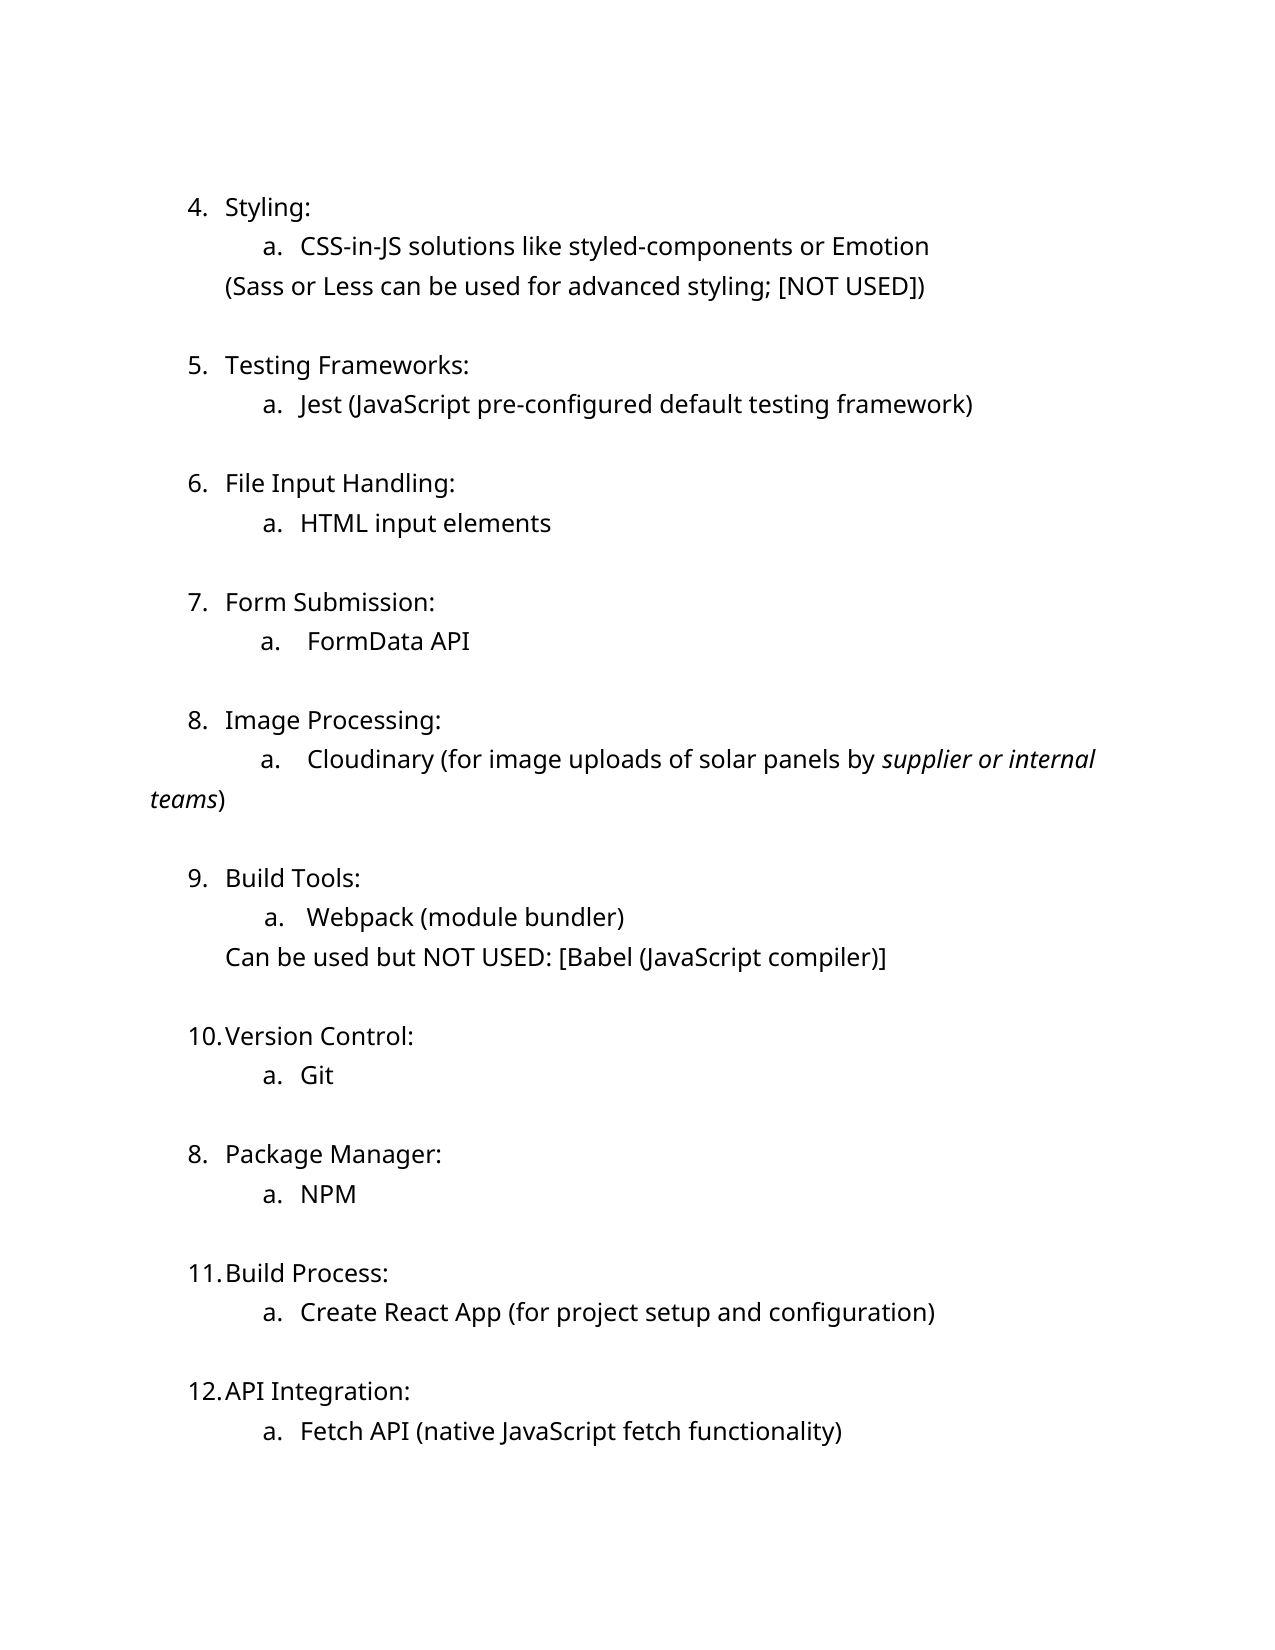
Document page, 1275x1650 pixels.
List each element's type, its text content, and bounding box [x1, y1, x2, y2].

list Package Manager: [187, 1137, 1125, 1171]
text a. FormData API [150, 624, 1125, 658]
text (Sass or Less can be used for advanced styling; [NOT USED]) [225, 268, 1125, 302]
list NPM [262, 1176, 1125, 1211]
text a. Cloudinary (for image uploads of solar panels by supplier or internal teams) [150, 742, 1125, 816]
list CSS-in-JS solutions like styled-components or Emotion [262, 229, 1125, 263]
list Build Tools: [187, 861, 1125, 895]
list Image Processing: [187, 703, 1125, 737]
list Testing Frameworks: [187, 347, 1125, 381]
list Build Process: [187, 1255, 1125, 1289]
list Styling: [187, 189, 1125, 223]
text Can be used but NOT USED: [Babel (JavaScript compiler)] [225, 939, 1125, 974]
list API Integration: [187, 1374, 1125, 1408]
text a. Webpack (module bundler) [225, 900, 1125, 934]
list Create React App (for project setup and configuration) [262, 1295, 1125, 1329]
list Form Submission: [187, 584, 1125, 618]
list Git [262, 1058, 1125, 1092]
list File Input Handling: [187, 466, 1125, 500]
list Jest (JavaScript pre-configured default testing framework) [262, 387, 1125, 421]
list Version Control: [187, 1018, 1125, 1053]
list HTML input elements [262, 505, 1125, 539]
list Fetch API (native JavaScript fetch functionality) [262, 1413, 1125, 1447]
